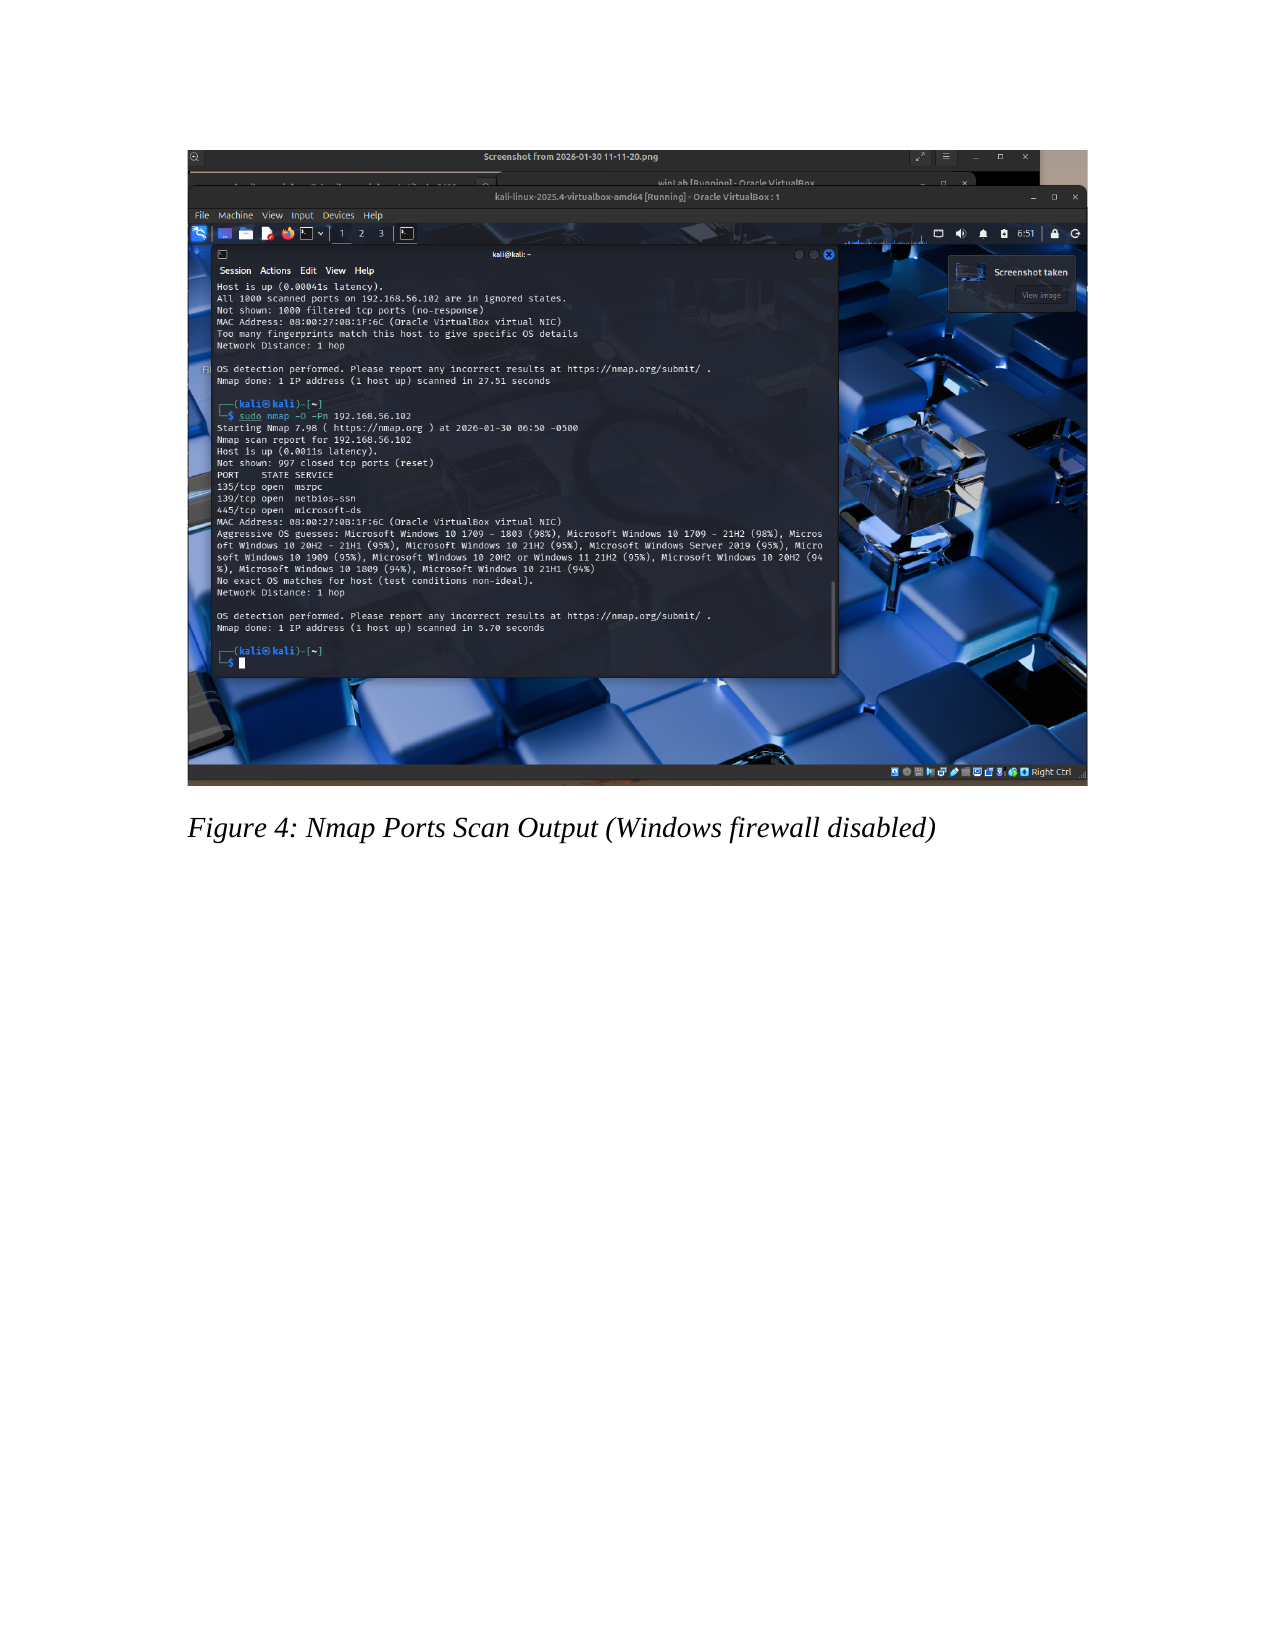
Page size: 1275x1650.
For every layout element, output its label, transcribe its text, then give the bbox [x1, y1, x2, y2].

picture [187, 150, 1088, 786]
text Figure 4: Nmap Ports Scan Output (Windows firewall disabled) [187, 810, 1087, 844]
